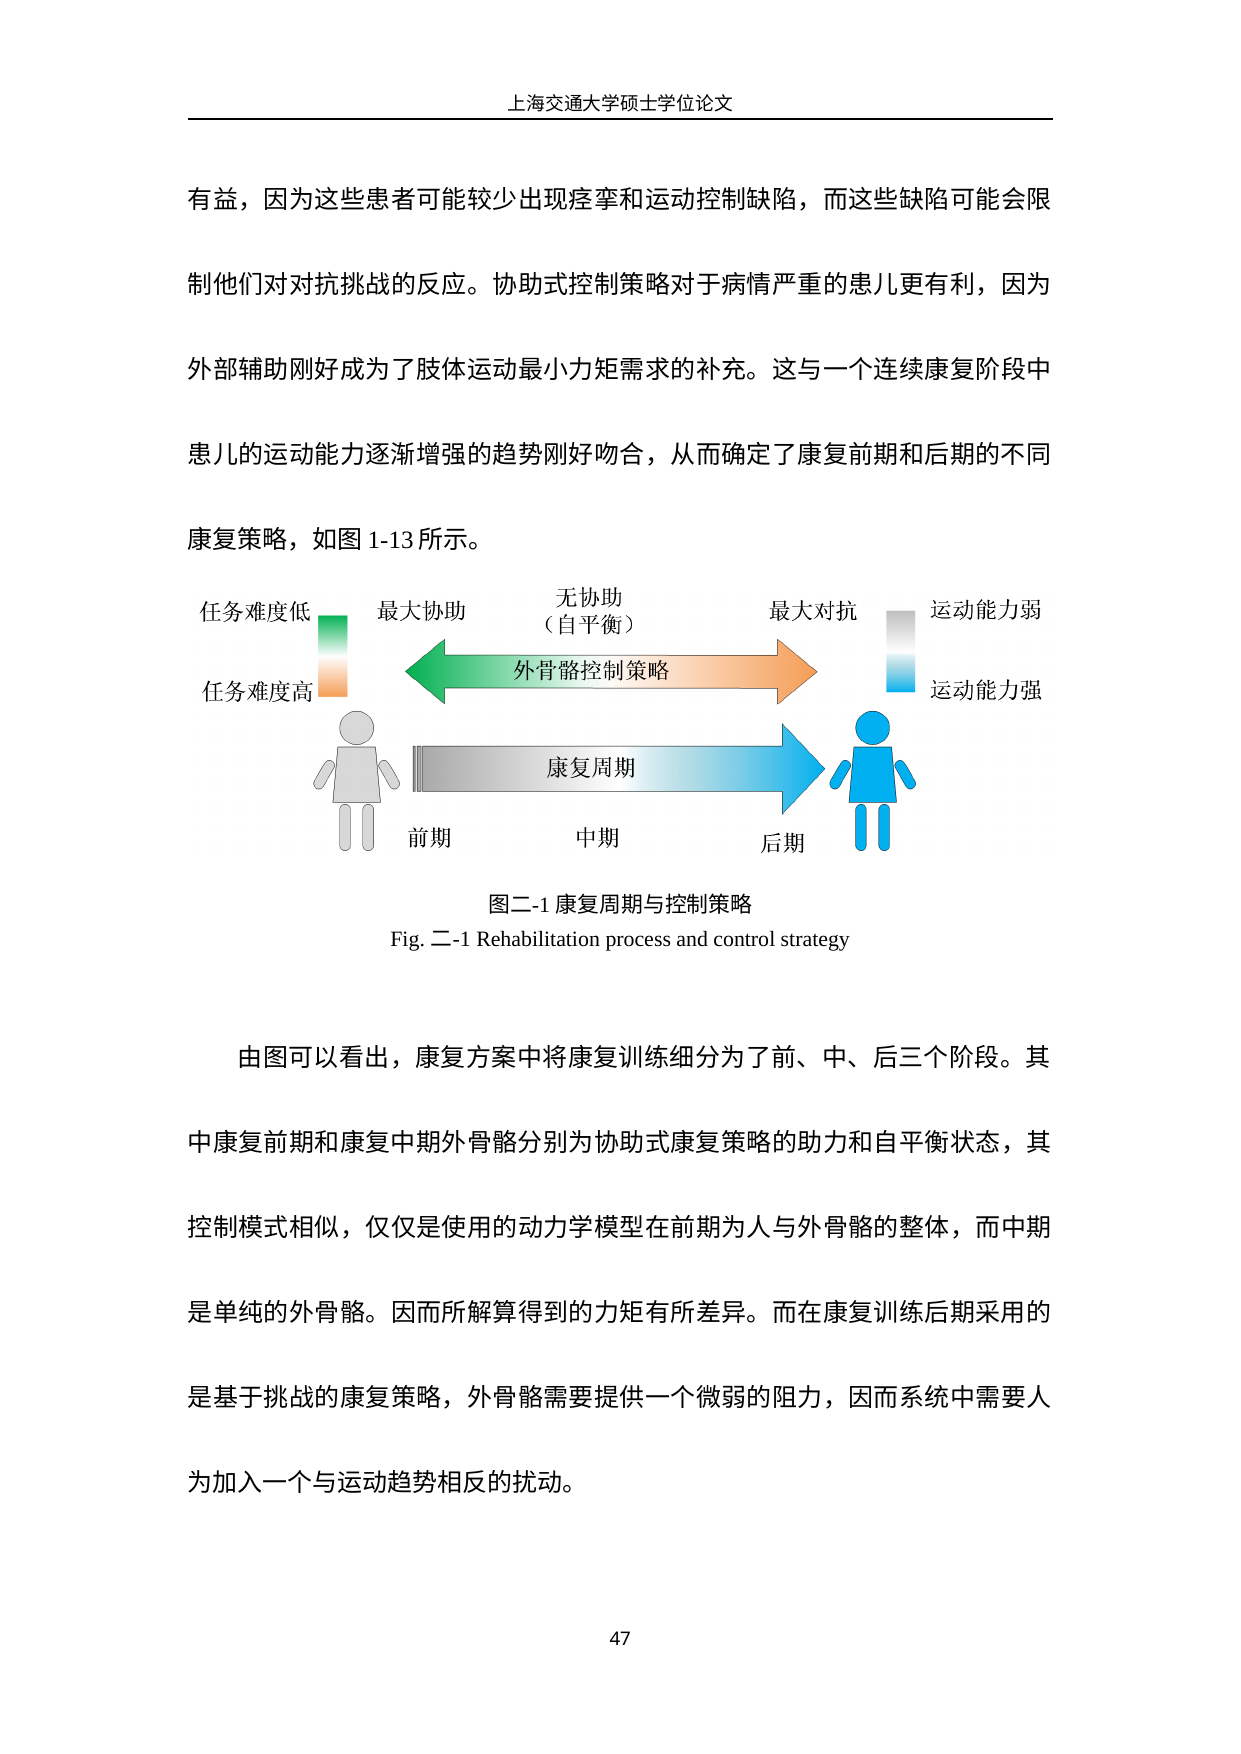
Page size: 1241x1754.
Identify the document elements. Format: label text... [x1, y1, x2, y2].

text Rehabilitation process and control strategy [187, 920, 1053, 954]
text 由图可以看出，康复方案中将康复训练细分为了前、中、后三个阶段。其中康复前期和康复中期外骨骼分别为协助式康复策略的助力和自平衡状态，其控制模式相似，仅仅是使用的动力学模型在前期为人与外骨骼的整体，而中期是单纯的外骨骼。因而所解算得到的力矩有所差异。而在康复训练后期采用的是基于挑战的康复策略，外骨骼需要提供一个微弱的阻力，因而系统中需要人为加入一个与运动趋势相反的扰动。 [187, 1022, 1053, 1514]
text 康复周期与控制策略 [187, 886, 1053, 920]
picture [187, 580, 1053, 865]
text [187, 164, 1053, 571]
